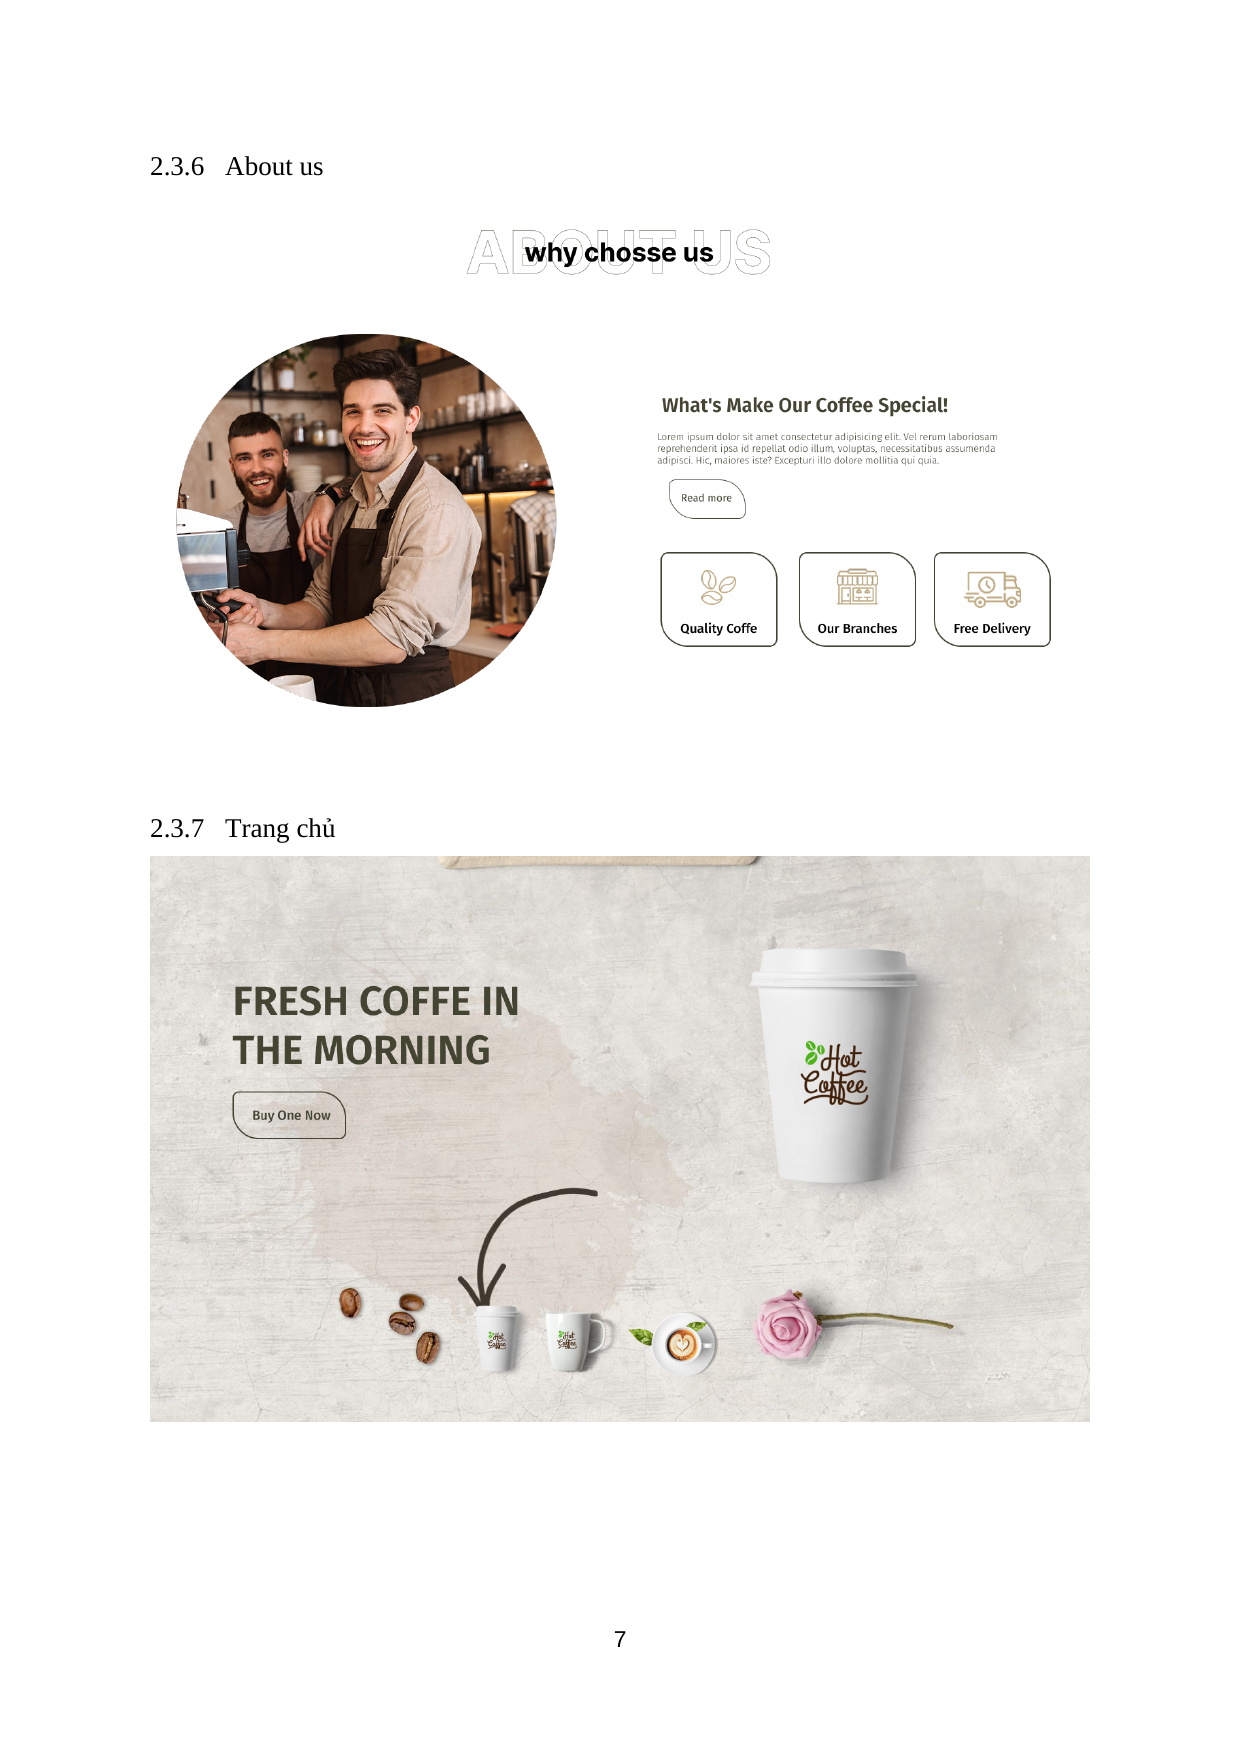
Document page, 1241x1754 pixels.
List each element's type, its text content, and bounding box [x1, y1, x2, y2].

subtitle About us [150, 150, 1090, 181]
picture [150, 194, 1089, 792]
picture [150, 856, 1090, 1422]
subtitle Trang chủ [150, 812, 1090, 843]
